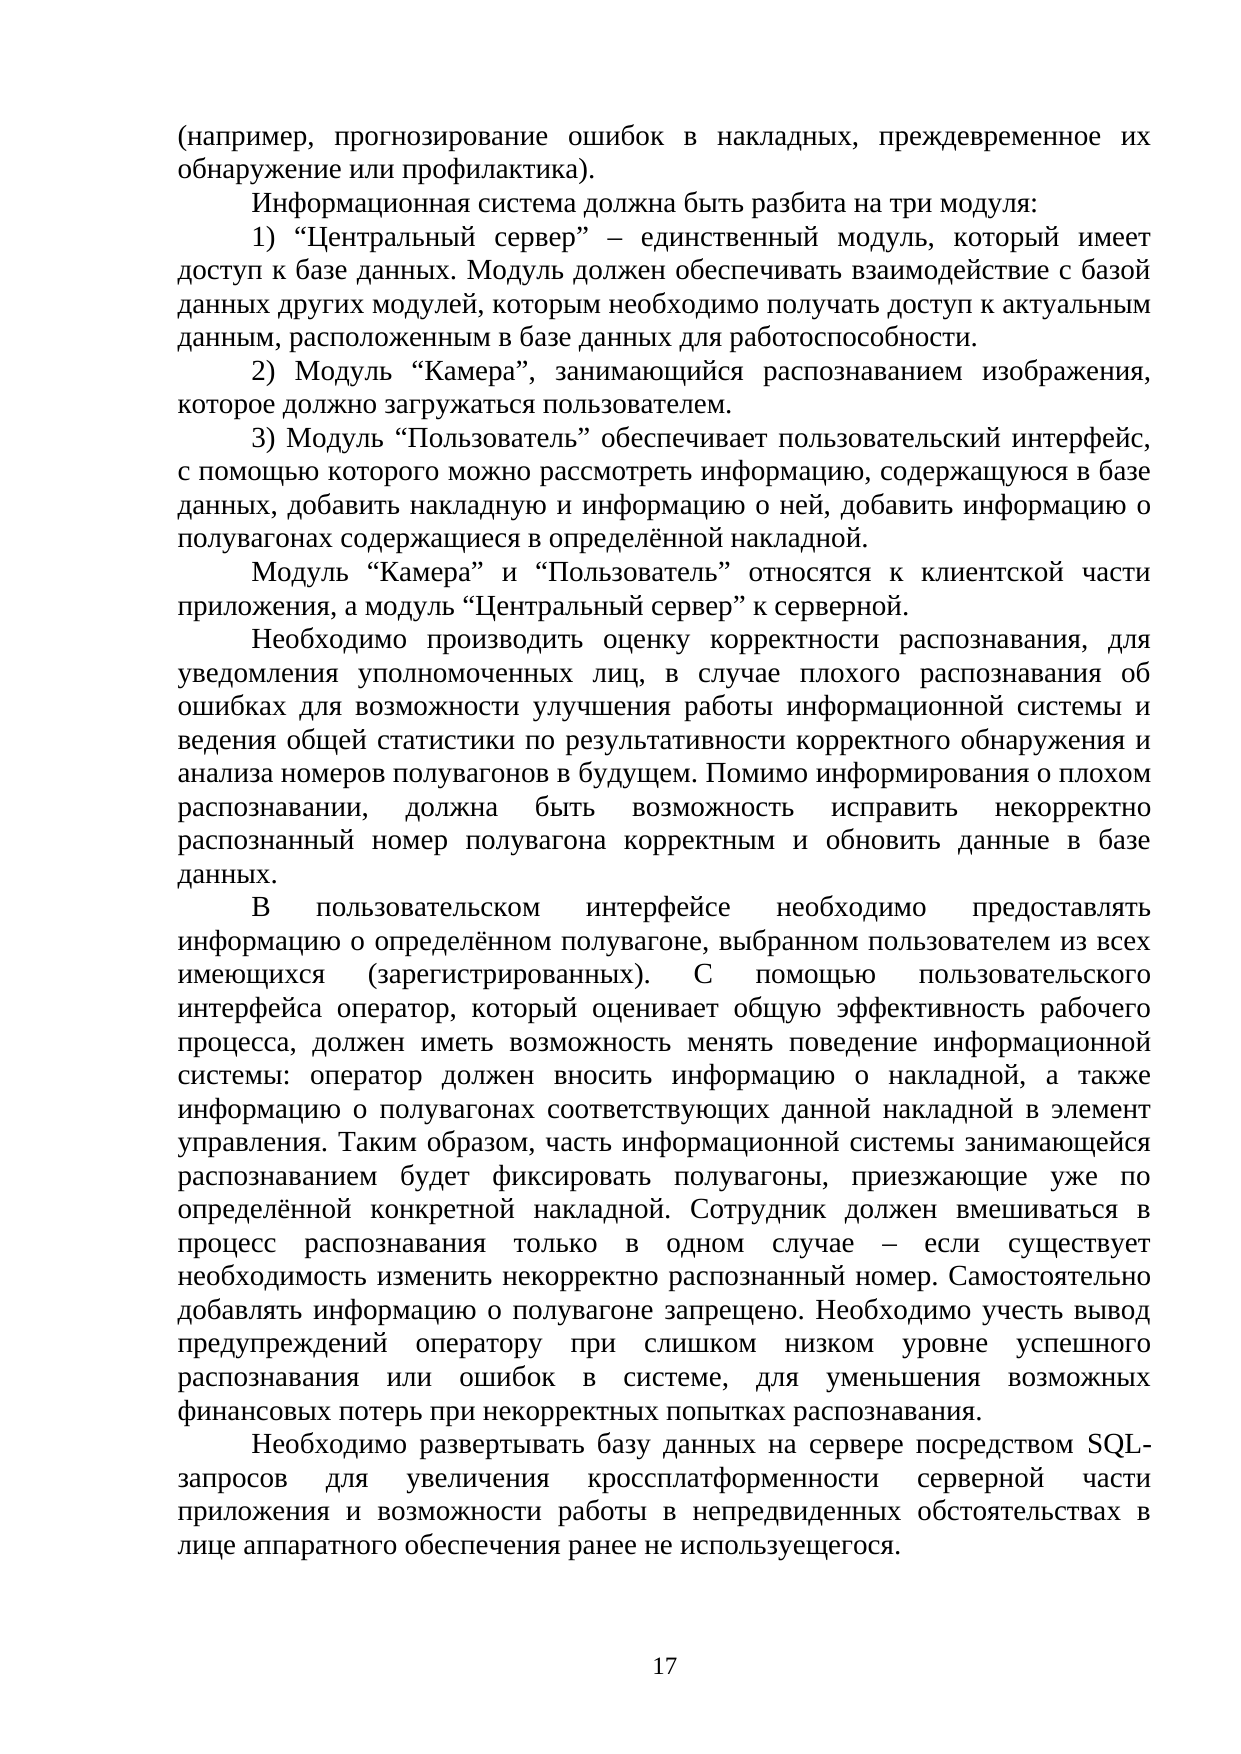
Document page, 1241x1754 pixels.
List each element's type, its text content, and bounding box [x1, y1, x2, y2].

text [177, 118, 1152, 185]
text Необходимо развертывать базу данных на сервере посредством SQL-запросов для увеличения кроссплатформенности серверной части приложения и возможности работы в непредвиденных обстоятельствах в лице аппаратного обеспечения ранее не используещегося. [177, 1426, 1152, 1560]
text Модуль “Камера” и “Пользователь” относятся к клиентской части приложения, а модуль “Центральный сервер” к серверной. [177, 554, 1152, 621]
text 3) Модуль “Пользователь” обеспечивает пользовательский интерфейс, с помощью которого можно рассмотреть информацию, содержащуюся в базе данных, добавить накладную и информацию о ней, добавить информацию о полувагонах содержащиеся в определённой накладной. [177, 420, 1152, 554]
text Информационная система должна быть разбита на три модуля: [177, 185, 1152, 219]
text 2) Модуль “Камера”, занимающийся распознаванием изображения, которое должно загружаться пользователем. [177, 353, 1152, 420]
text В пользовательском интерфейсе необходимо предоставлять информацию о определённом полувагоне, выбранном пользователем из всех имеющихся (зарегистрированных). С помощью пользовательского интерфейса оператор, который оценивает общую эффективность рабочего процесса, должен иметь возможность менять поведение информационной системы: оператор должен вносить информацию о накладной, а также информацию о полувагонах соответствующих данной накладной в элемент управления. Таким образом, часть информационной системы занимающейся распознаванием будет фиксировать полувагоны, приезжающие уже по определённой конкретной накладной. Сотрудник должен вмешиваться в процесс распознавания только в одном случае – если существует необходимость изменить некорректно распознанный номер. Самостоятельно добавлять информацию о полувагоне запрещено. Необходимо учесть вывод предупреждений оператору при слишком низком уровне успешного распознавания или ошибок в системе, для уменьшения возможных финансовых потерь при некорректных попытках распознавания. [177, 889, 1152, 1426]
text Необходимо производить оценку корректности распознавания, для уведомления уполномоченных лиц, в случае плохого распознавания об ошибках для возможности улучшения работы информационной системы и ведения общей статистики по результативности корректного обнаружения и анализа номеров полувагонов в будущем. Помимо информирования о плохом распознавании, должна быть возможность исправить некорректно распознанный номер полувагона корректным и обновить данные в базе данных. [177, 621, 1152, 889]
text 1) “Центральный сервер” – единственный модуль, который имеет доступ к базе данных. Модуль должен обеспечивать взаимодействие с базой данных других модулей, которым необходимо получать доступ к актуальным данным, расположенным в базе данных для работоспособности. [177, 219, 1152, 353]
